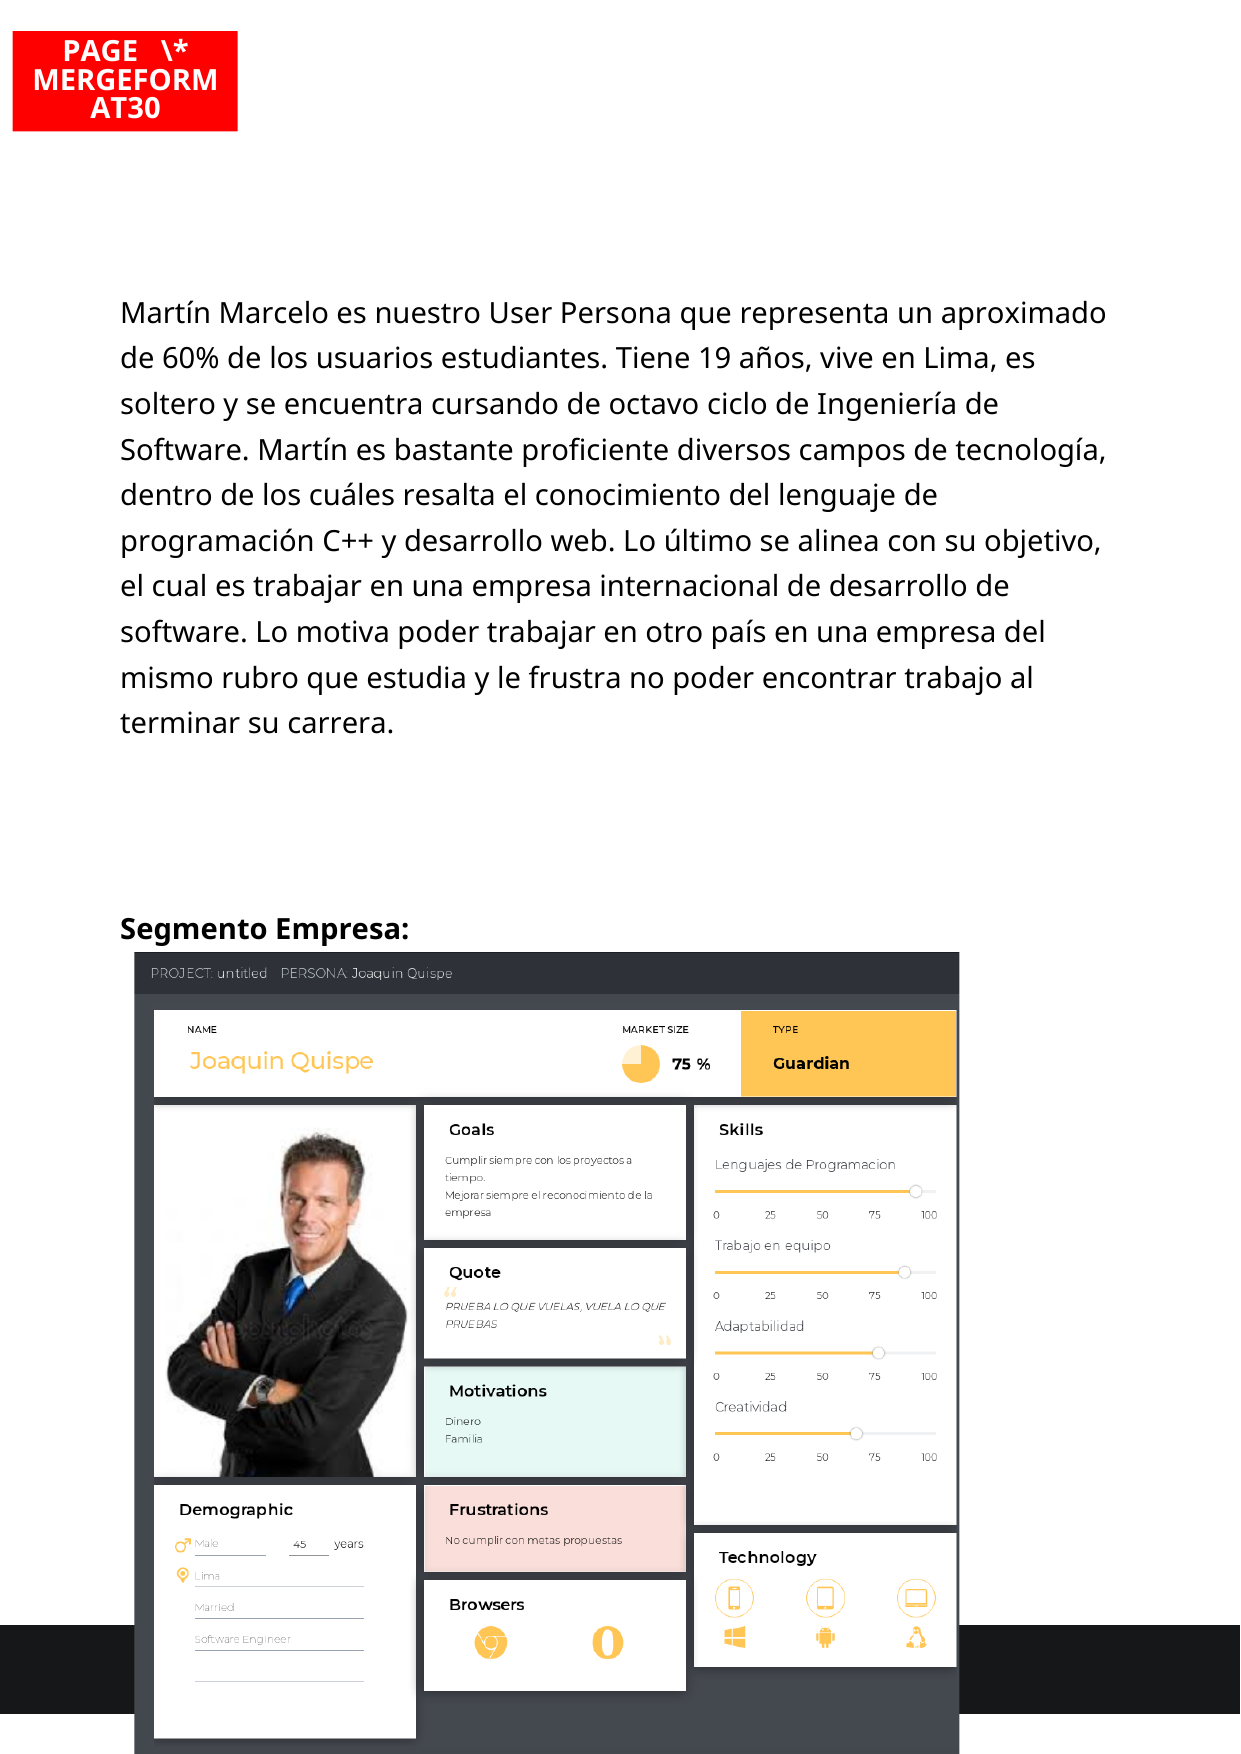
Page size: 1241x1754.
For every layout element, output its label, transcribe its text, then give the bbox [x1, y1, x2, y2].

picture [134, 952, 960, 1754]
text Martín Marcelo es nuestro User Persona que representa un aproximado de 60% de los usuarios estudiantes. Tiene 19 años, vive en Lima, es soltero y se encuentra cursando de octavo ciclo de Ingeniería de Software. Martín es bastante proficiente diversos campos de tecnología, dentro de los cuáles resalta el conocimiento del lenguaje de programación C++ y desarrollo web. Lo último se alinea con su objetivo, el cual es trabajar en una empresa internacional de desarrollo de software. Lo motiva poder trabajar en otro país en una empresa del mismo rubro que estudia y le frustra no poder encontrar trabajo al terminar su carrera. [120, 292, 1120, 742]
text Segmento Empresa: [120, 908, 1120, 948]
